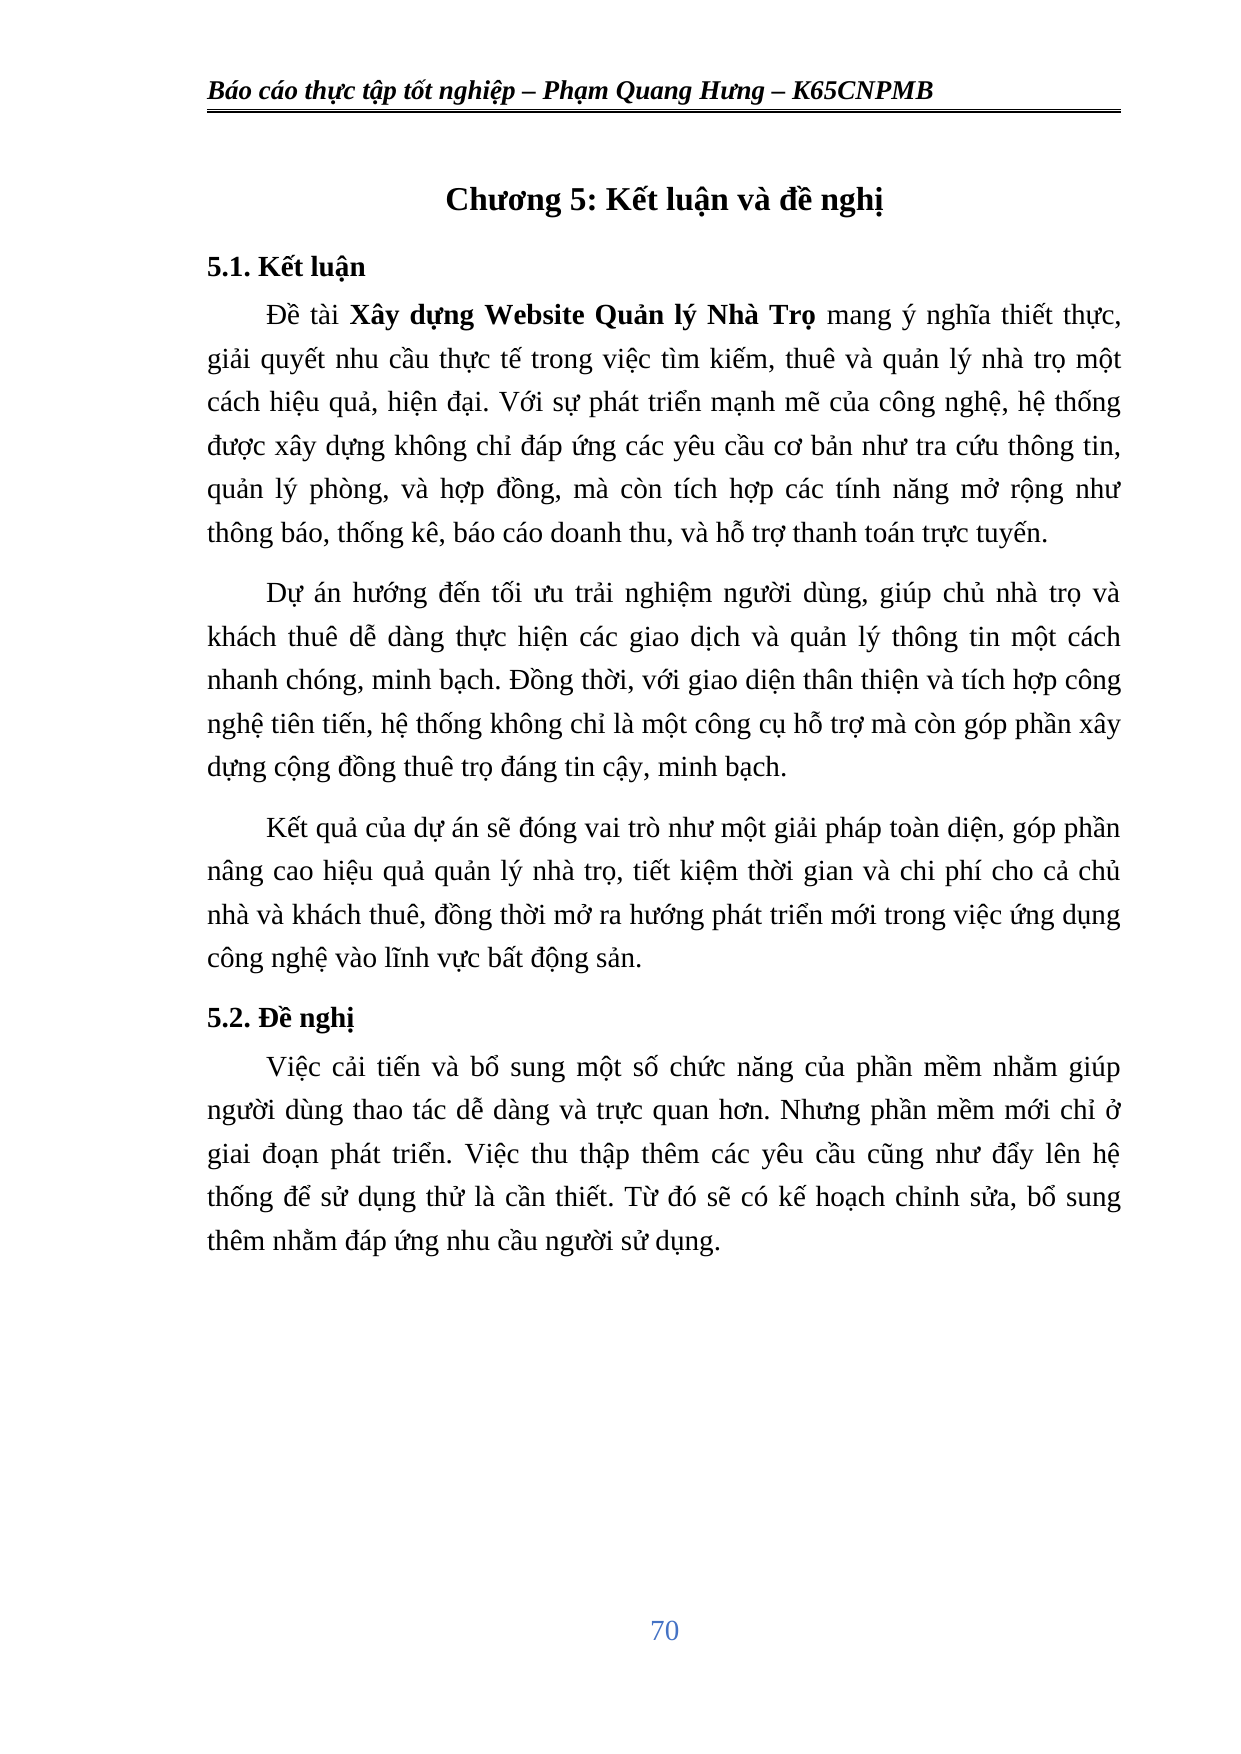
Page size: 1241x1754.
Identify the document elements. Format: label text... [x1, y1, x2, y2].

subtitle 5.2. Đề nghị [207, 1001, 1122, 1034]
subtitle Chương 5: Kết luận và đề nghị [207, 179, 1122, 218]
text Kết quả của dự án sẽ đóng vai trò như một giải pháp toàn diện, góp phần nâng cao hiệu quả quản lý nhà trọ, tiết kiệm thời gian và chi phí cho cả chủ nhà và khách thuê, đồng thời mở ra hướng phát triển mới trong việc ứng dụng công nghệ vào lĩnh vực bất động sản. [207, 810, 1122, 974]
text Đề tài Xây dựng Website Quản lý Nhà Trọ mang ý nghĩa thiết thực, giải quyết nhu cầu thực tế trong việc tìm kiếm, thuê và quản lý nhà trọ một cách hiệu quả, hiện đại. Với sự phát triển mạnh mẽ của công nghệ, hệ thống được xây dựng không chỉ đáp ứng các yêu cầu cơ bản như tra cứu thông tin, quản lý phòng, và hợp đồng, mà còn tích hợp các tính năng mở rộng như thông báo, thống kê, báo cáo doanh thu, và hỗ trợ thanh toán trực tuyến. [207, 297, 1122, 549]
subtitle 5.1. Kết luận [207, 249, 1122, 283]
text Dự án hướng đến tối ưu trải nghiệm người dùng, giúp chủ nhà trọ và khách thuê dễ dàng thực hiện các giao dịch và quản lý thông tin một cách nhanh chóng, minh bạch. Đồng thời, với giao diện thân thiện và tích hợp công nghệ tiên tiến, hệ thống không chỉ là một công cụ hỗ trợ mà còn góp phần xây dựng cộng đồng thuê trọ đáng tin cậy, minh bạch. [207, 575, 1122, 783]
text Việc cải tiến và bổ sung một số chức năng của phần mềm nhằm giúp người dùng thao tác dễ dàng và trực quan hơn. Nhưng phần mềm mới chỉ ở giai đoạn phát triển. Việc thu thập thêm các yêu cầu cũng như đẩy lên hệ thống để sử dụng thử là cần thiết. Từ đó sẽ có kế hoạch chỉnh sửa, bổ sung thêm nhằm đáp ứng nhu cầu người sử dụng. [207, 1049, 1122, 1256]
